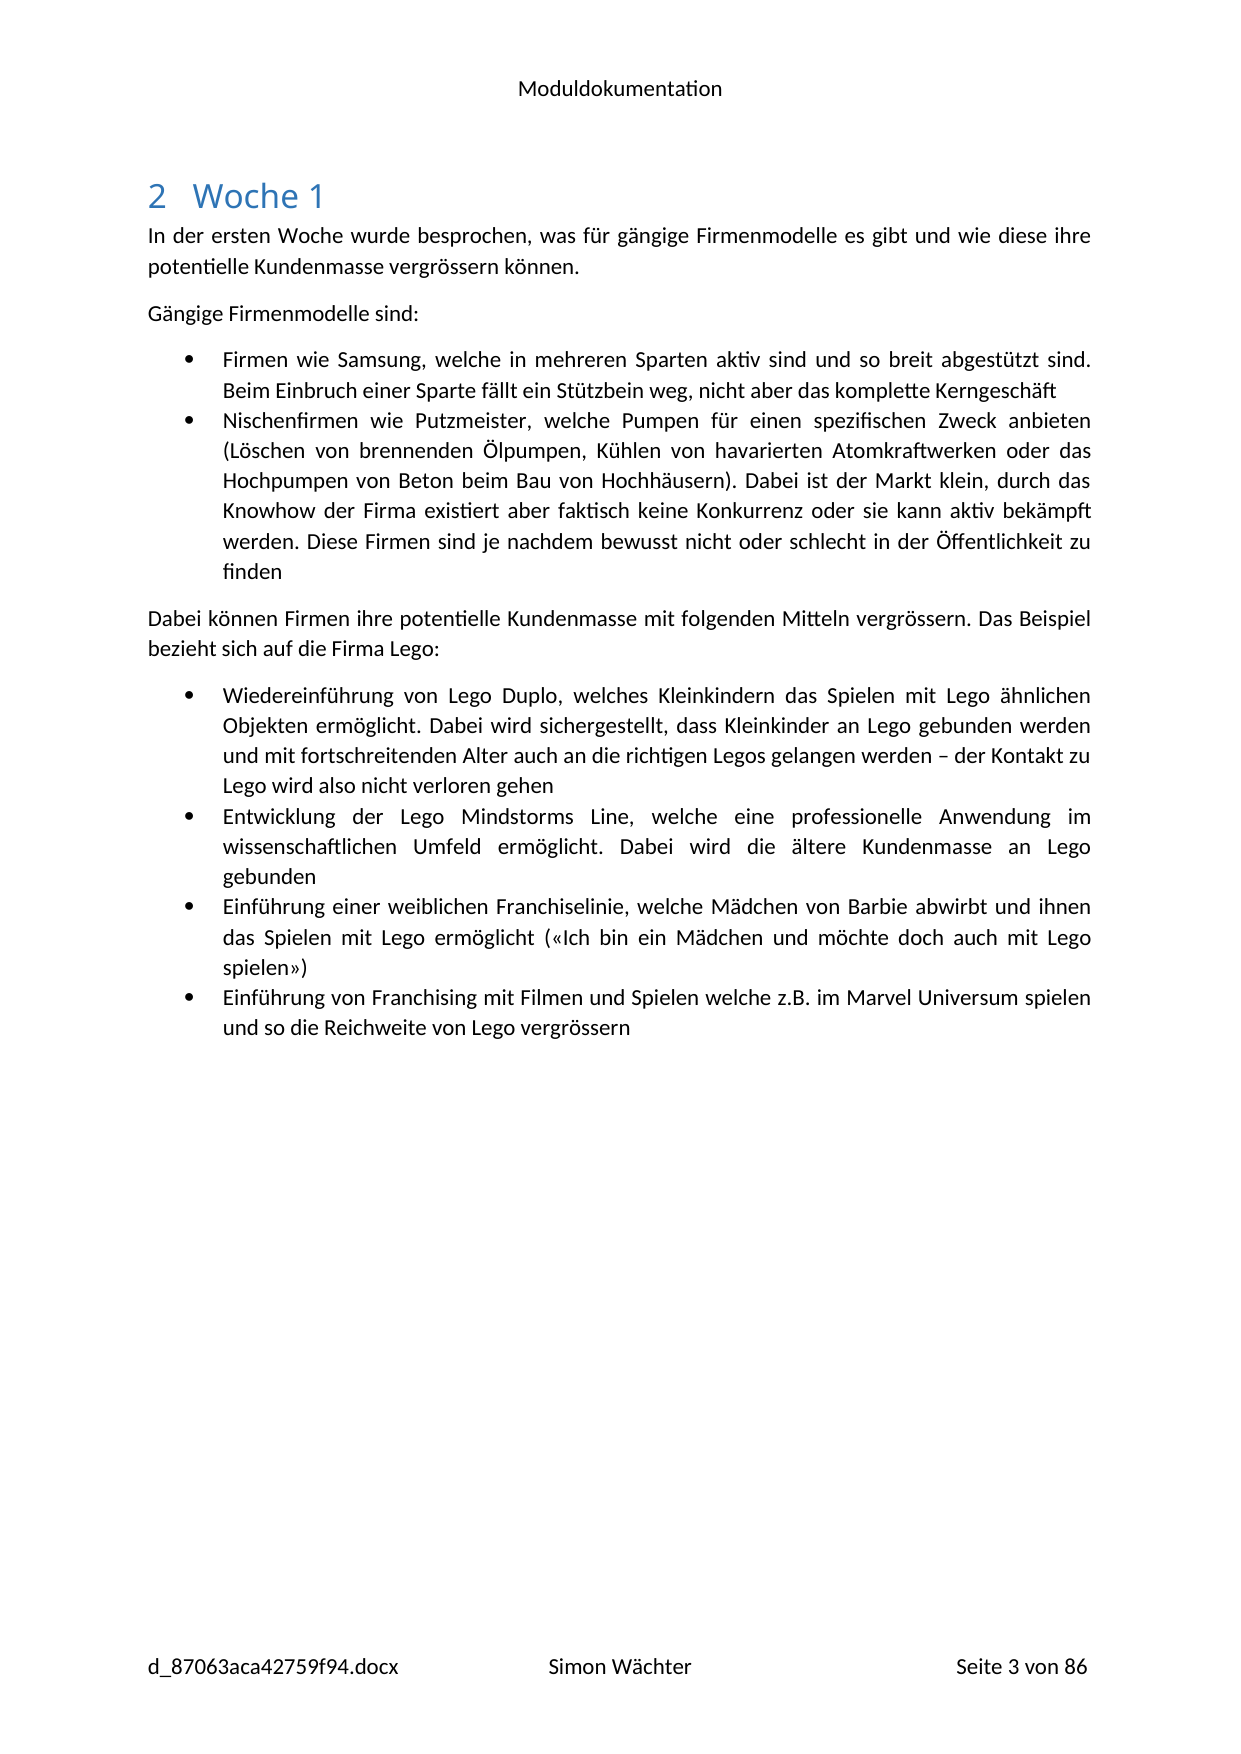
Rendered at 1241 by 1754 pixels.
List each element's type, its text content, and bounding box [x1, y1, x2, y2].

list Wiedereinführung von Lego Duplo, welches Kleinkindern das Spielen mit Lego ähnlichen Objekten ermöglicht. Dabei wird sichergestellt, dass Kleinkinder an Lego gebunden werden und mit fortschreitenden Alter auch an die richtigen Legos gelangen werden – der Kontakt zu Lego wird also nicht verloren gehen [185, 681, 1093, 799]
text Gängige Firmenmodelle sind: [148, 299, 1093, 327]
list Firmen wie Samsung, welche in mehreren Sparten aktiv sind und so breit abgestützt sind. Beim Einbruch einer Sparte fällt ein Stützbein weg, nicht aber das komplette Kerngeschäft [185, 346, 1093, 404]
list Einführung einer weiblichen Franchiselinie, welche Mädchen von Barbie abwirbt und ihnen das Spielen mit Lego ermöglicht («Ich bin ein Mädchen und möchte doch auch mit Lego spielen») [185, 892, 1093, 981]
list Entwicklung der Lego Mindstorms Line, welche eine professionelle Anwendung im wissenschaftlichen Umfeld ermöglicht. Dabei wird die ältere Kundenmasse an Lego gebunden [185, 802, 1093, 890]
text Dabei können Firmen ihre potentielle Kundenmasse mit folgenden Mitteln vergrössern. Das Beispiel bezieht sich auf die Firma Lego: [148, 604, 1093, 662]
list Einführung von Franchising mit Filmen und Spielen welche z.B. im Marvel Universum spielen und so die Reichweite von Lego vergrössern [185, 983, 1093, 1041]
list Nischenfirmen wie Putzmeister, welche Pumpen für einen spezifischen Zweck anbieten (Löschen von brennenden Ölpumpen, Kühlen von havarierten Atomkraftwerken oder das Hochpumpen von Beton beim Bau von Hochhäusern). Dabei ist der Markt klein, durch das Knowhow der Firma existiert aber faktisch keine Konkurrenz oder sie kann aktiv bekämpft werden. Diese Firmen sind je nachdem bewusst nicht oder schlecht in der Öffentlichkeit zu finden [185, 406, 1093, 585]
subtitle Woche 1 [148, 173, 1093, 218]
text In der ersten Woche wurde besprochen, was für gängige Firmenmodelle es gibt und wie diese ihre potentielle Kundenmasse vergrössern können. [148, 222, 1093, 280]
